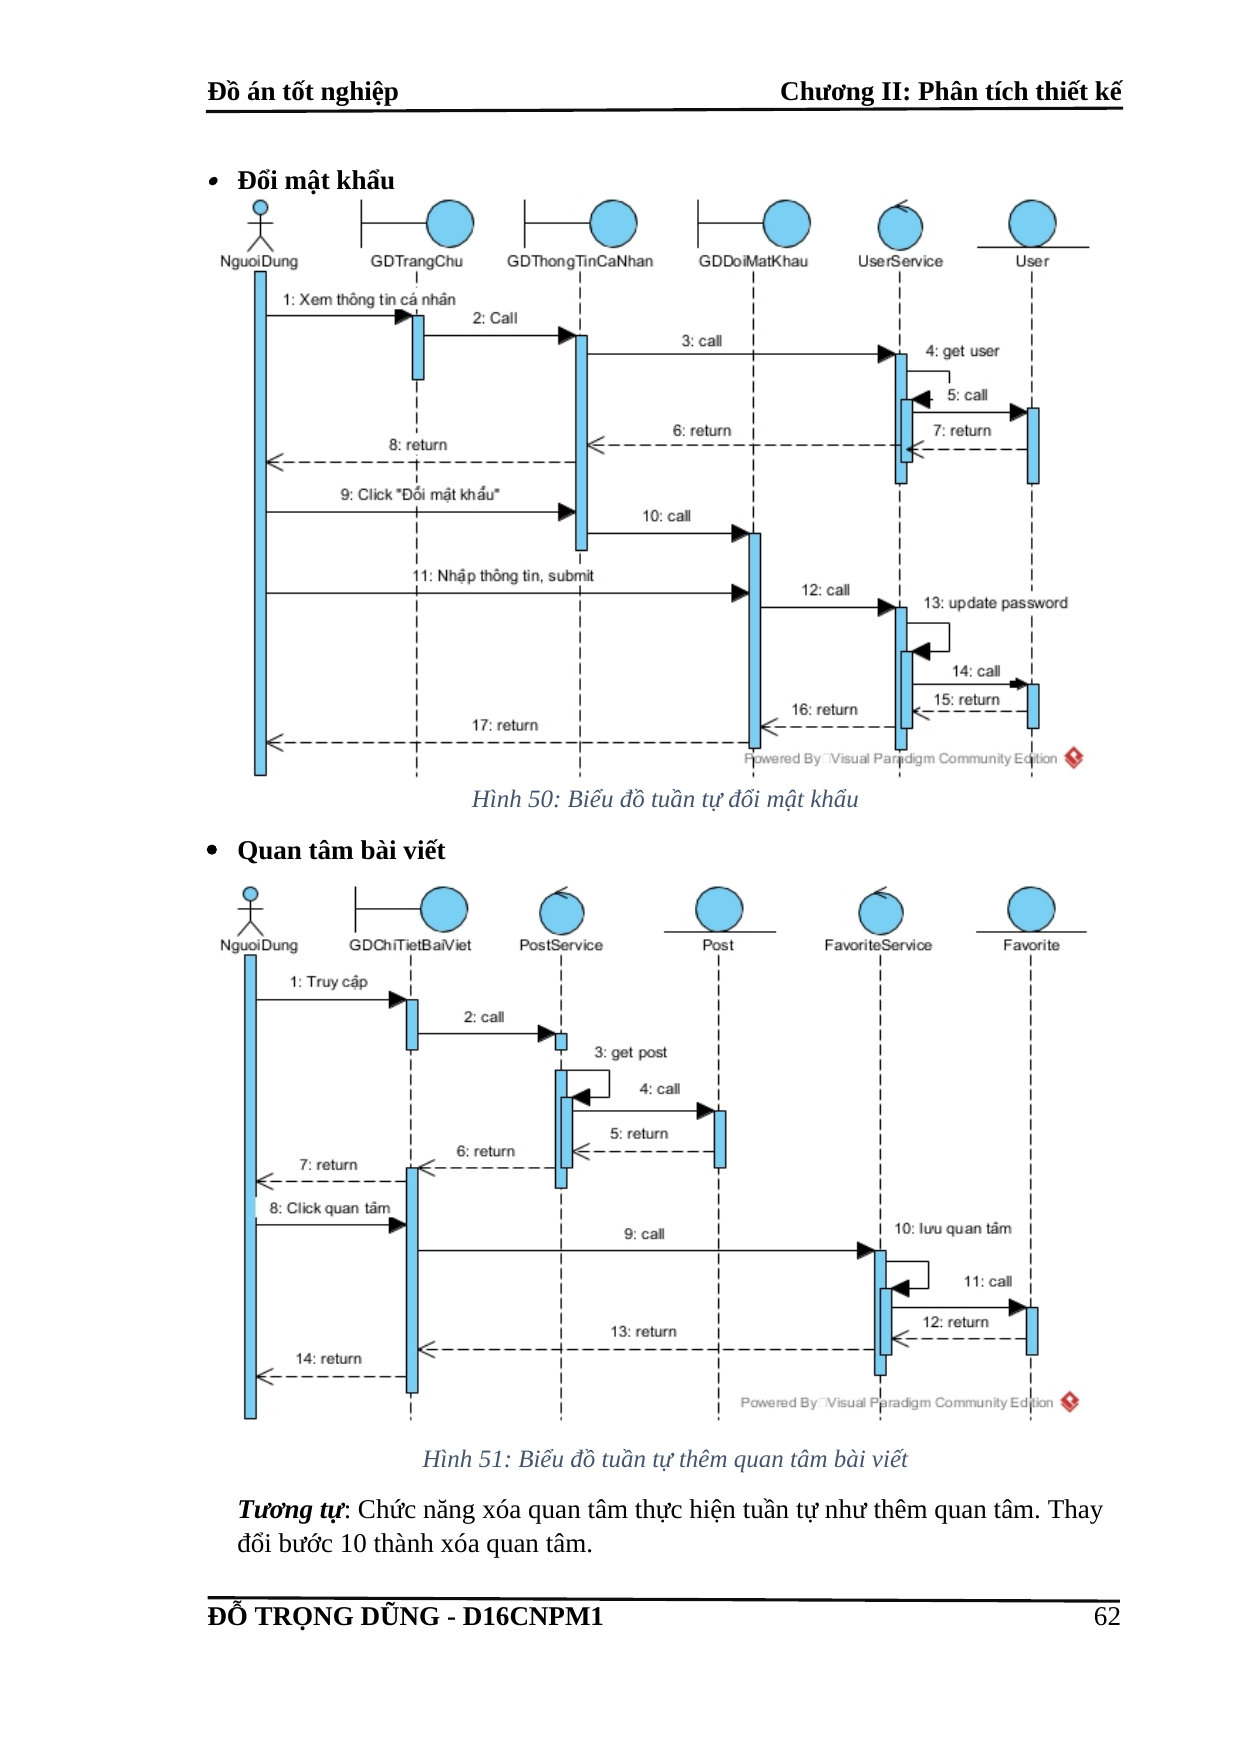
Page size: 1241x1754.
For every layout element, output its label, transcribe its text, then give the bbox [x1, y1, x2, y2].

text Hình 50: Biểu đồ tuần tự đổi mật khẩu [207, 784, 1123, 813]
text Hình 51: Biểu đồ tuần tự thêm quan tâm bài viết [207, 1444, 1123, 1473]
picture [207, 197, 1091, 782]
picture [207, 884, 1087, 1425]
list Quan tâm bài viết [207, 834, 1123, 865]
list Đổi mật khẩu [207, 164, 1123, 195]
list Tương tự: Chức năng xóa quan tâm thực hiện tuần tự như thêm quan tâm. Thay đổi bước 10 thành xóa quan tâm. [237, 1493, 1123, 1558]
